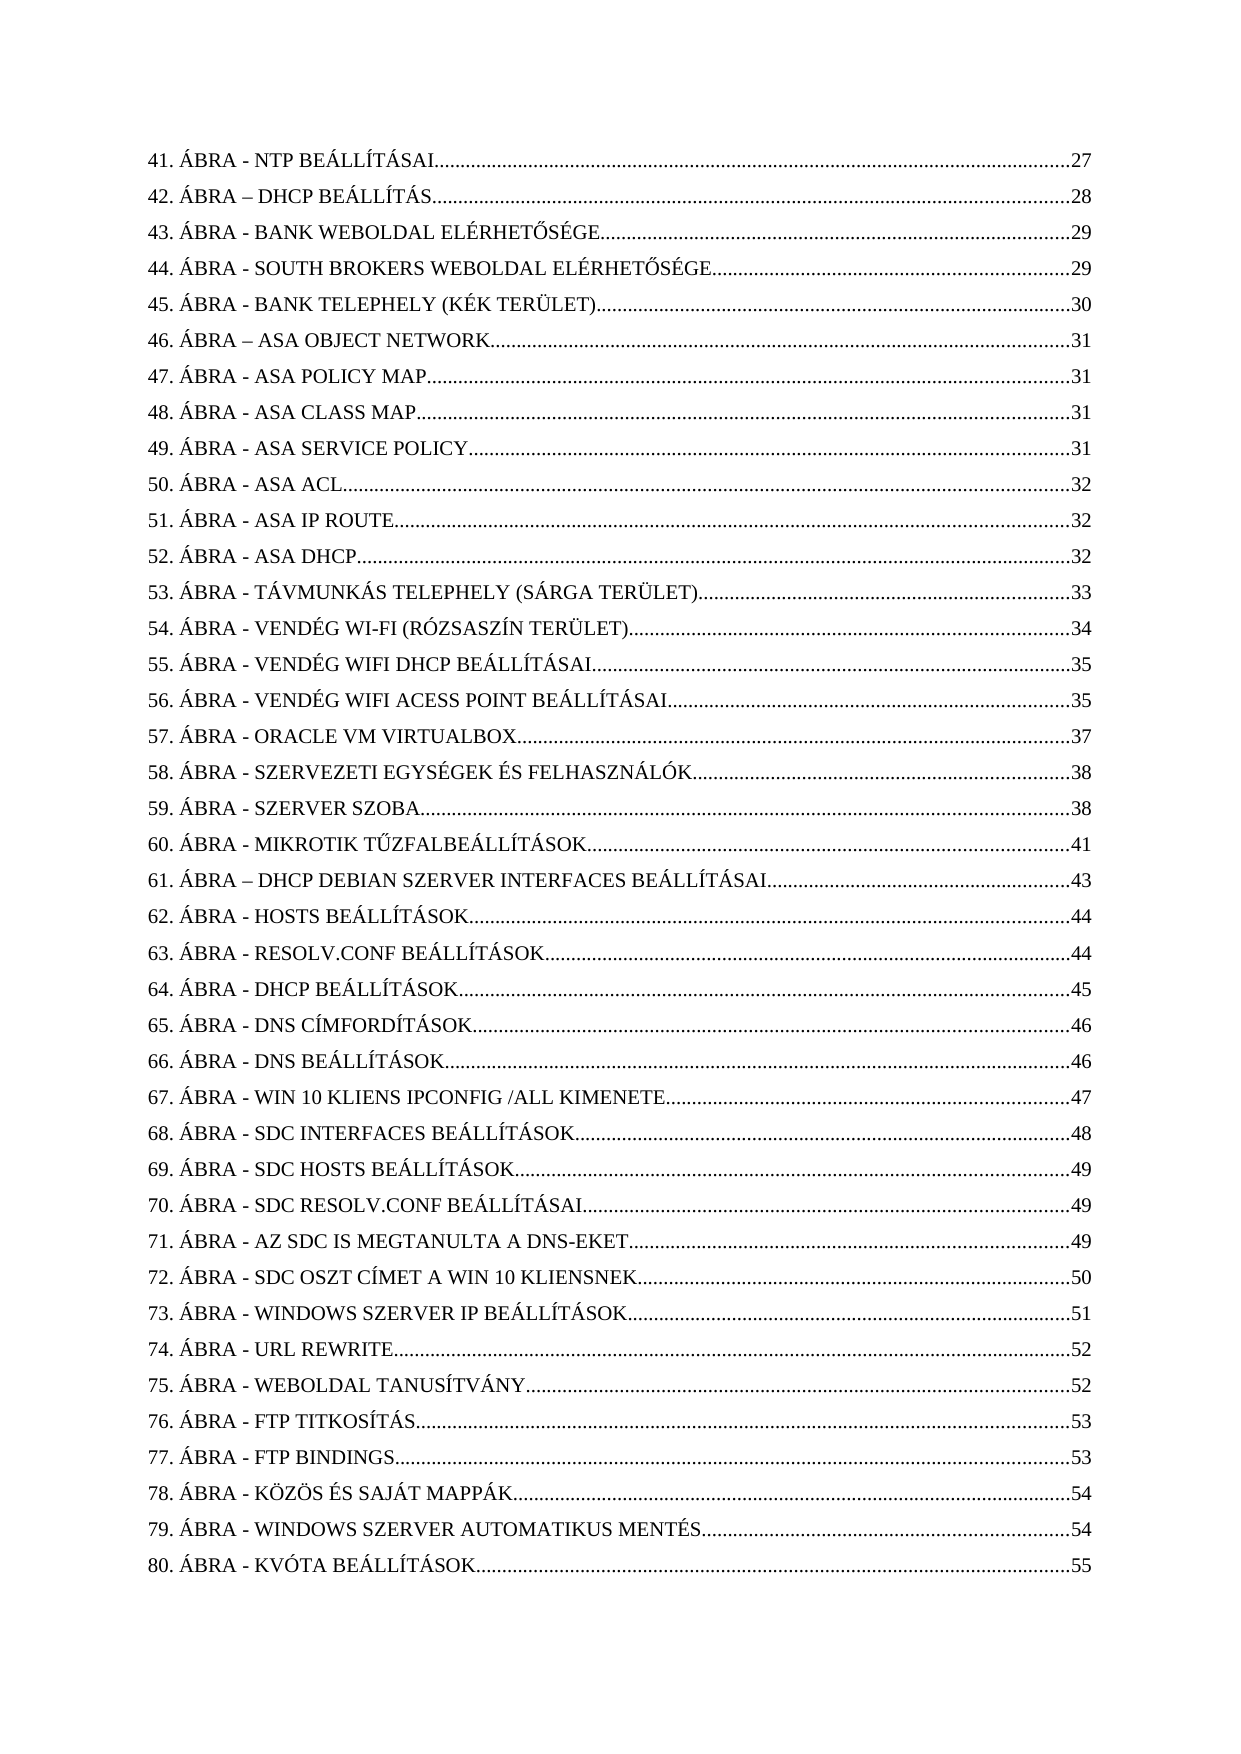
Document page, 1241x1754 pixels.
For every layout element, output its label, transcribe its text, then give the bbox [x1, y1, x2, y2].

text 46. ábra – ASA object network 31 [148, 328, 1093, 352]
text 55. ábra - vendég WiFi DHCP beállításai 35 [148, 652, 1093, 676]
text 42. ábra – DHCP beállítás 28 [148, 184, 1093, 208]
text 64. ábra - DHCP beállítások 45 [148, 977, 1093, 1001]
text 73. ábra - Windows szerver IP beállítások 51 [148, 1301, 1093, 1325]
text 56. ábra - vendég WiFi Acess Point beállításai 35 [148, 688, 1093, 712]
text 62. ábra - hosts beállítások 44 [148, 904, 1093, 928]
text 50. ábra - ASA ACL 32 [148, 472, 1093, 496]
text 41. ábra - NTP beállításai 27 [148, 148, 1093, 172]
text 68. ábra - SDC interfaces beállítások 48 [148, 1121, 1093, 1145]
text 57. ábra - Oracle VM Virtualbox 37 [148, 724, 1093, 748]
text 45. ábra - Bank telephely (kék terület) 30 [148, 292, 1093, 316]
text 61. ábra – DHCP Debian szerver interfaces beállításai 43 [148, 868, 1093, 892]
text 78. ábra - közös és saját mappák 54 [148, 1481, 1093, 1505]
text 72. ábra - SDC oszt címet a Win 10 kliensnek 50 [148, 1265, 1093, 1289]
text 51. ábra - ASA ip route 32 [148, 508, 1093, 532]
text 75. ábra - weboldal tanusítvány 52 [148, 1373, 1093, 1397]
text 70. ábra - SDC resolv.conf beállításai 49 [148, 1193, 1093, 1217]
text 77. ábra - FTP bindings 53 [148, 1445, 1093, 1469]
text 48. ábra - ASA class map 31 [148, 400, 1093, 424]
text 47. ábra - ASA policy map 31 [148, 364, 1093, 388]
text 66. ábra - DNS beállítások 46 [148, 1049, 1093, 1073]
text 76. ábra - FTP titkosítás 53 [148, 1409, 1093, 1433]
text 67. ábra - Win 10 kliens ipconfig /all kimenete 47 [148, 1085, 1093, 1109]
text 63. ábra - resolv.conf beállítások 44 [148, 941, 1093, 964]
text 52. ábra - ASA DHCP 32 [148, 544, 1093, 568]
text 60. ábra - mikrotik tűzfalbeállítások 41 [148, 832, 1093, 856]
text 79. ábra - Windows szerver automatikus mentés 54 [148, 1517, 1093, 1541]
text 49. ábra - ASA service policy 31 [148, 436, 1093, 460]
text 44. ábra - South Brokers weboldal elérhetősége 29 [148, 256, 1093, 280]
text 43. ábra - Bank weboldal elérhetősége 29 [148, 220, 1093, 244]
text 69. ábra - SDC hosts beállítások 49 [148, 1157, 1093, 1181]
text 65. ábra - DNS címfordítások 46 [148, 1013, 1093, 1037]
text 58. ábra - szervezeti egységek és felhasználók 38 [148, 760, 1093, 784]
text 80. ábra - kvóta beállítások 55 [148, 1553, 1093, 1577]
text 53. ábra - Távmunkás telephely (sárga terület) 33 [148, 580, 1093, 604]
text 54. ábra - Vendég Wi-Fi (rózsaszín terület) 34 [148, 616, 1093, 640]
text 59. ábra - Szerver szoba 38 [148, 796, 1093, 820]
text 71. ábra - az SDC is megtanulta a DNS-eket 49 [148, 1229, 1093, 1253]
text 74. ábra - URL rewrite 52 [148, 1337, 1093, 1361]
